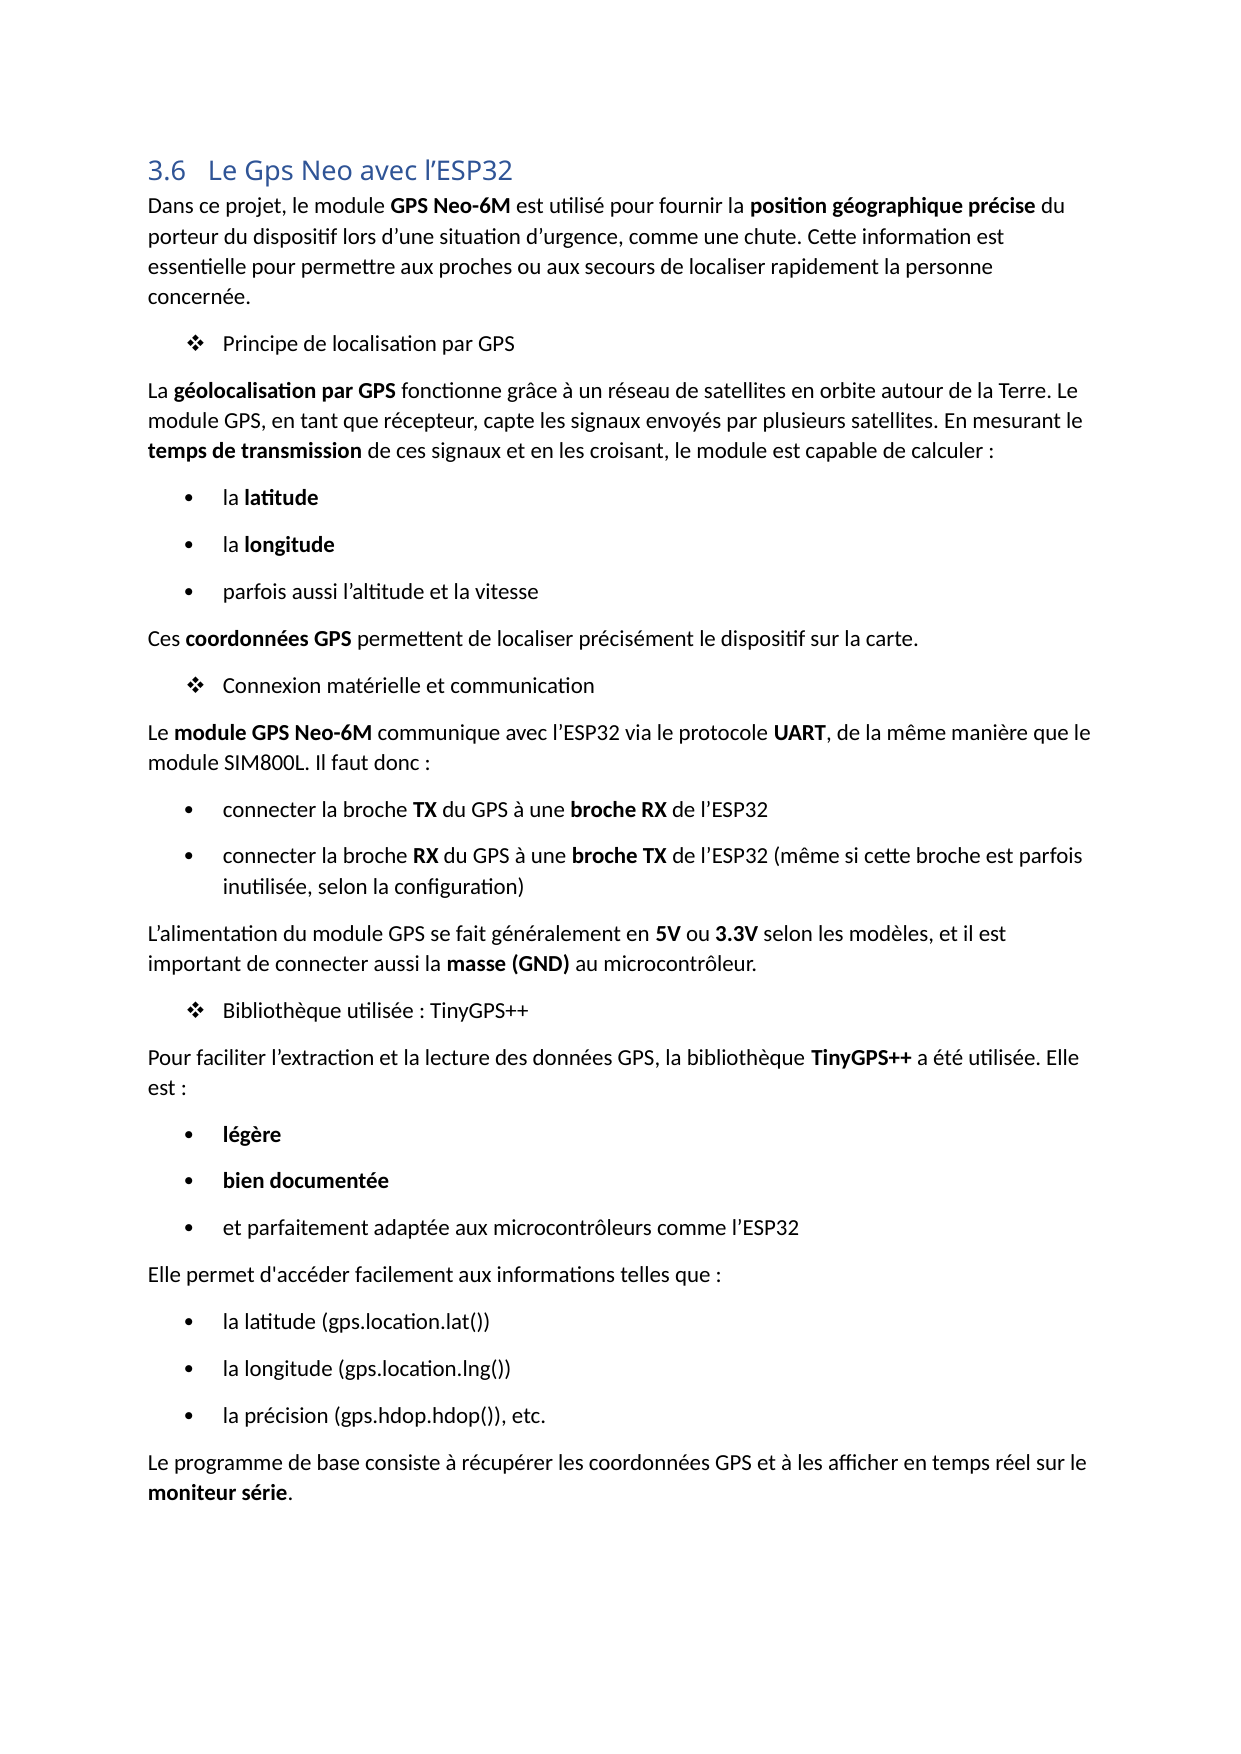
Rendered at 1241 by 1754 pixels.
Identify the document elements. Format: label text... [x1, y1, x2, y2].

text Elle permet d'accéder facilement aux informations telles que : [148, 1260, 1093, 1288]
list la latitude (gps.location.lat()) [185, 1307, 1093, 1335]
list légère [185, 1120, 1093, 1148]
list la longitude (gps.location.lng()) [185, 1354, 1093, 1382]
list la précision (gps.hdop.hdop()), etc. [185, 1401, 1093, 1429]
text Le programme de base consiste à récupérer les coordonnées GPS et à les afficher en temps réel sur le moniteur série. [148, 1448, 1093, 1506]
text Dans ce projet, le module GPS Neo-6M est utilisé pour fournir la position géographique précise du porteur du dispositif lors d’une situation d’urgence, comme une chute. Cette information est essentielle pour permettre aux proches ou aux secours de localiser rapidement la personne concernée. [148, 192, 1093, 310]
list bien documentée [185, 1167, 1093, 1194]
list connecter la broche RX du GPS à une broche TX de l’ESP32 (même si cette broche est parfois inutilisée, selon la configuration) [185, 842, 1093, 900]
list parfois aussi l’altitude et la vitesse [185, 577, 1093, 605]
subtitle Le Gps Neo avec l’ESP32 [148, 152, 1093, 189]
list Connexion matérielle et communication [185, 671, 1093, 699]
text Pour faciliter l’extraction et la lecture des données GPS, la bibliothèque TinyGPS++ a été utilisée. Elle est : [148, 1043, 1093, 1101]
list Bibliothèque utilisée : TinyGPS++ [185, 996, 1093, 1024]
list la longitude [185, 530, 1093, 558]
text La géolocalisation par GPS fonctionne grâce à un réseau de satellites en orbite autour de la Terre. Le module GPS, en tant que récepteur, capte les signaux envoyés par plusieurs satellites. En mesurant le temps de transmission de ces signaux et en les croisant, le module est capable de calculer : [148, 376, 1093, 464]
text Le module GPS Neo-6M communique avec l’ESP32 via le protocole UART, de la même manière que le module SIM800L. Il faut donc : [148, 718, 1093, 776]
list et parfaitement adaptée aux microcontrôleurs comme l’ESP32 [185, 1213, 1093, 1241]
text L’alimentation du module GPS se fait généralement en 5V ou 3.3V selon les modèles, et il est important de connecter aussi la masse (GND) au microcontrôleur. [148, 919, 1093, 977]
list la latitude [185, 483, 1093, 511]
text Ces coordonnées GPS permettent de localiser précisément le dispositif sur la carte. [148, 624, 1093, 652]
list Principe de localisation par GPS [185, 329, 1093, 357]
list connecter la broche TX du GPS à une broche RX de l’ESP32 [185, 795, 1093, 823]
